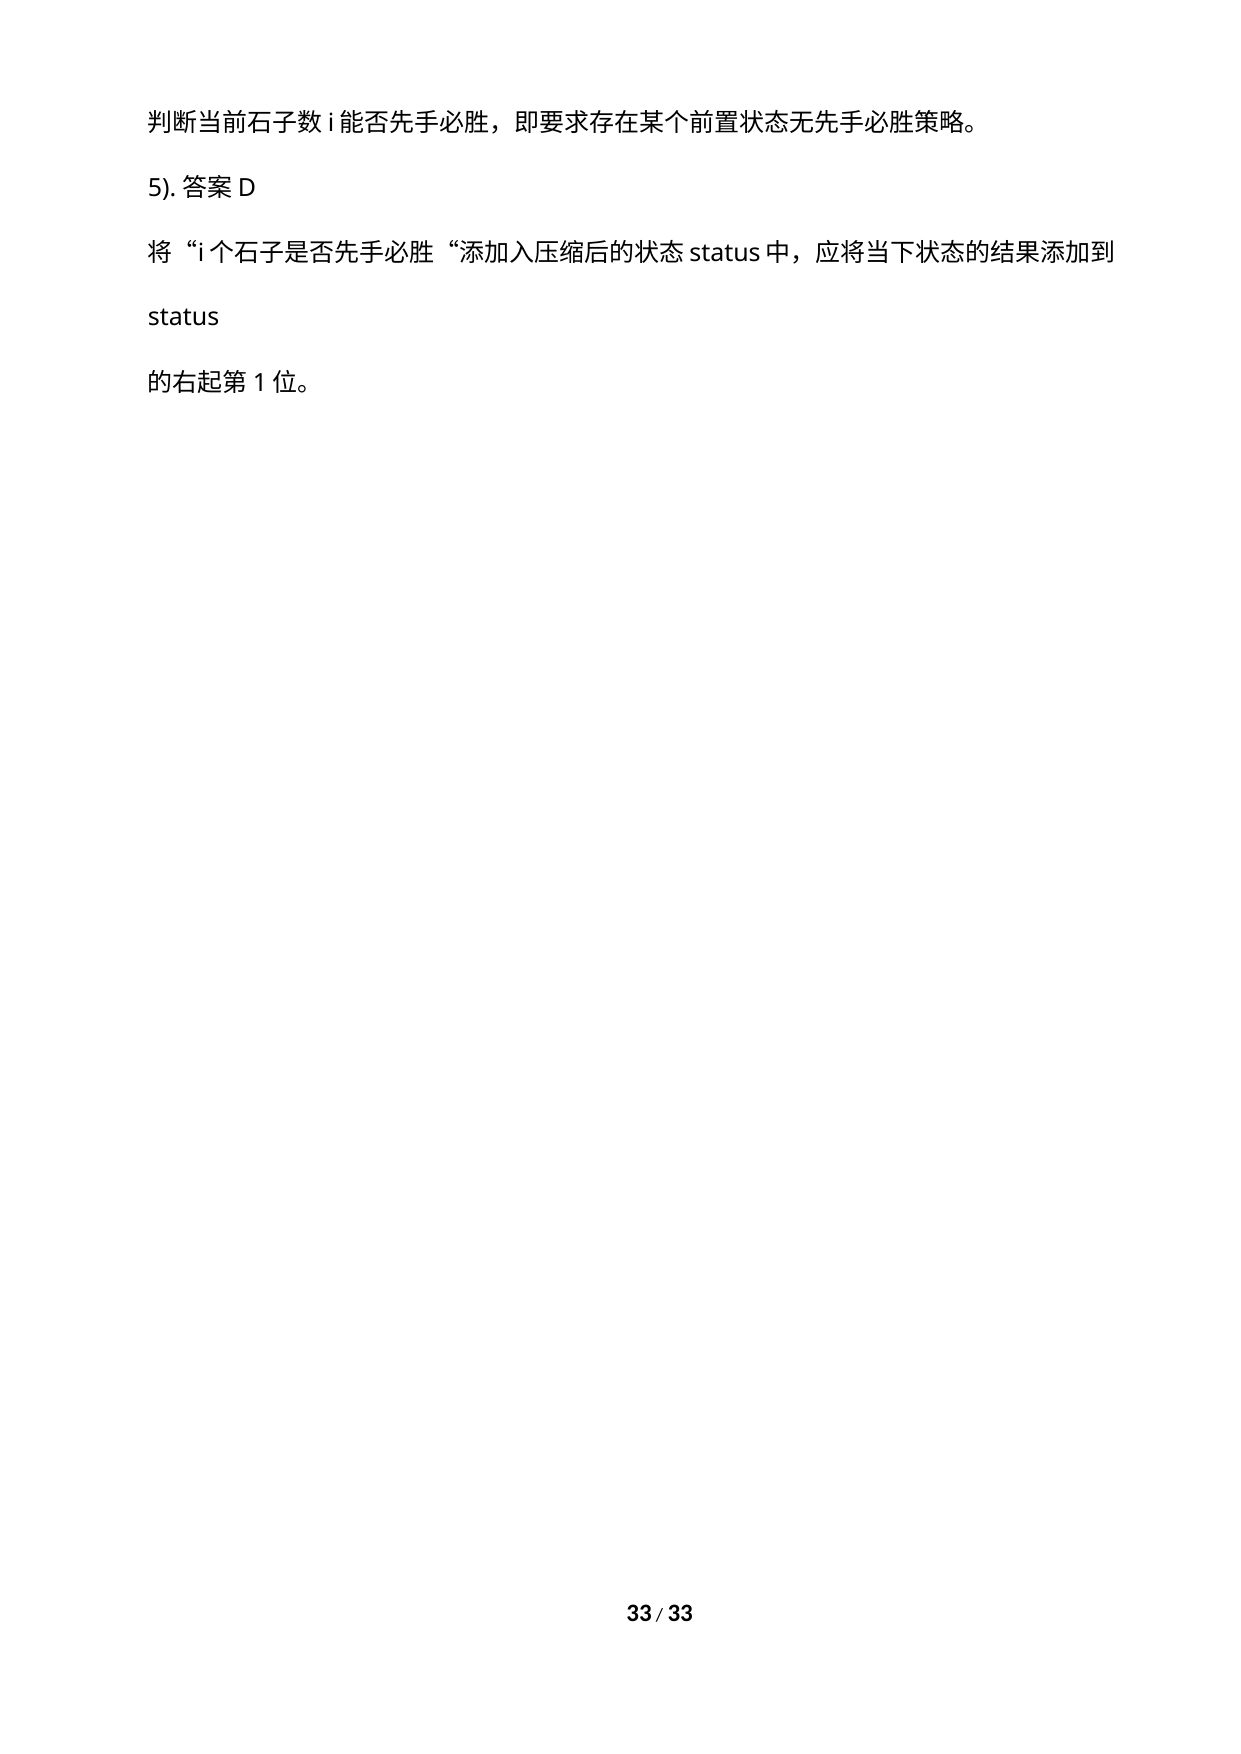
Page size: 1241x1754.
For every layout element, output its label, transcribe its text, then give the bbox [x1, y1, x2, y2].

text 的右起第1位。 [148, 348, 1167, 413]
text 5). 答案D 将“i个石子是否先手必胜“添加入压缩后的状态status中，应将当下状态的结果添加到status [148, 153, 1167, 348]
text 判断当前石子数i能否先手必胜，即要求存在某个前置状态无先手必胜策略。 [148, 88, 1167, 153]
